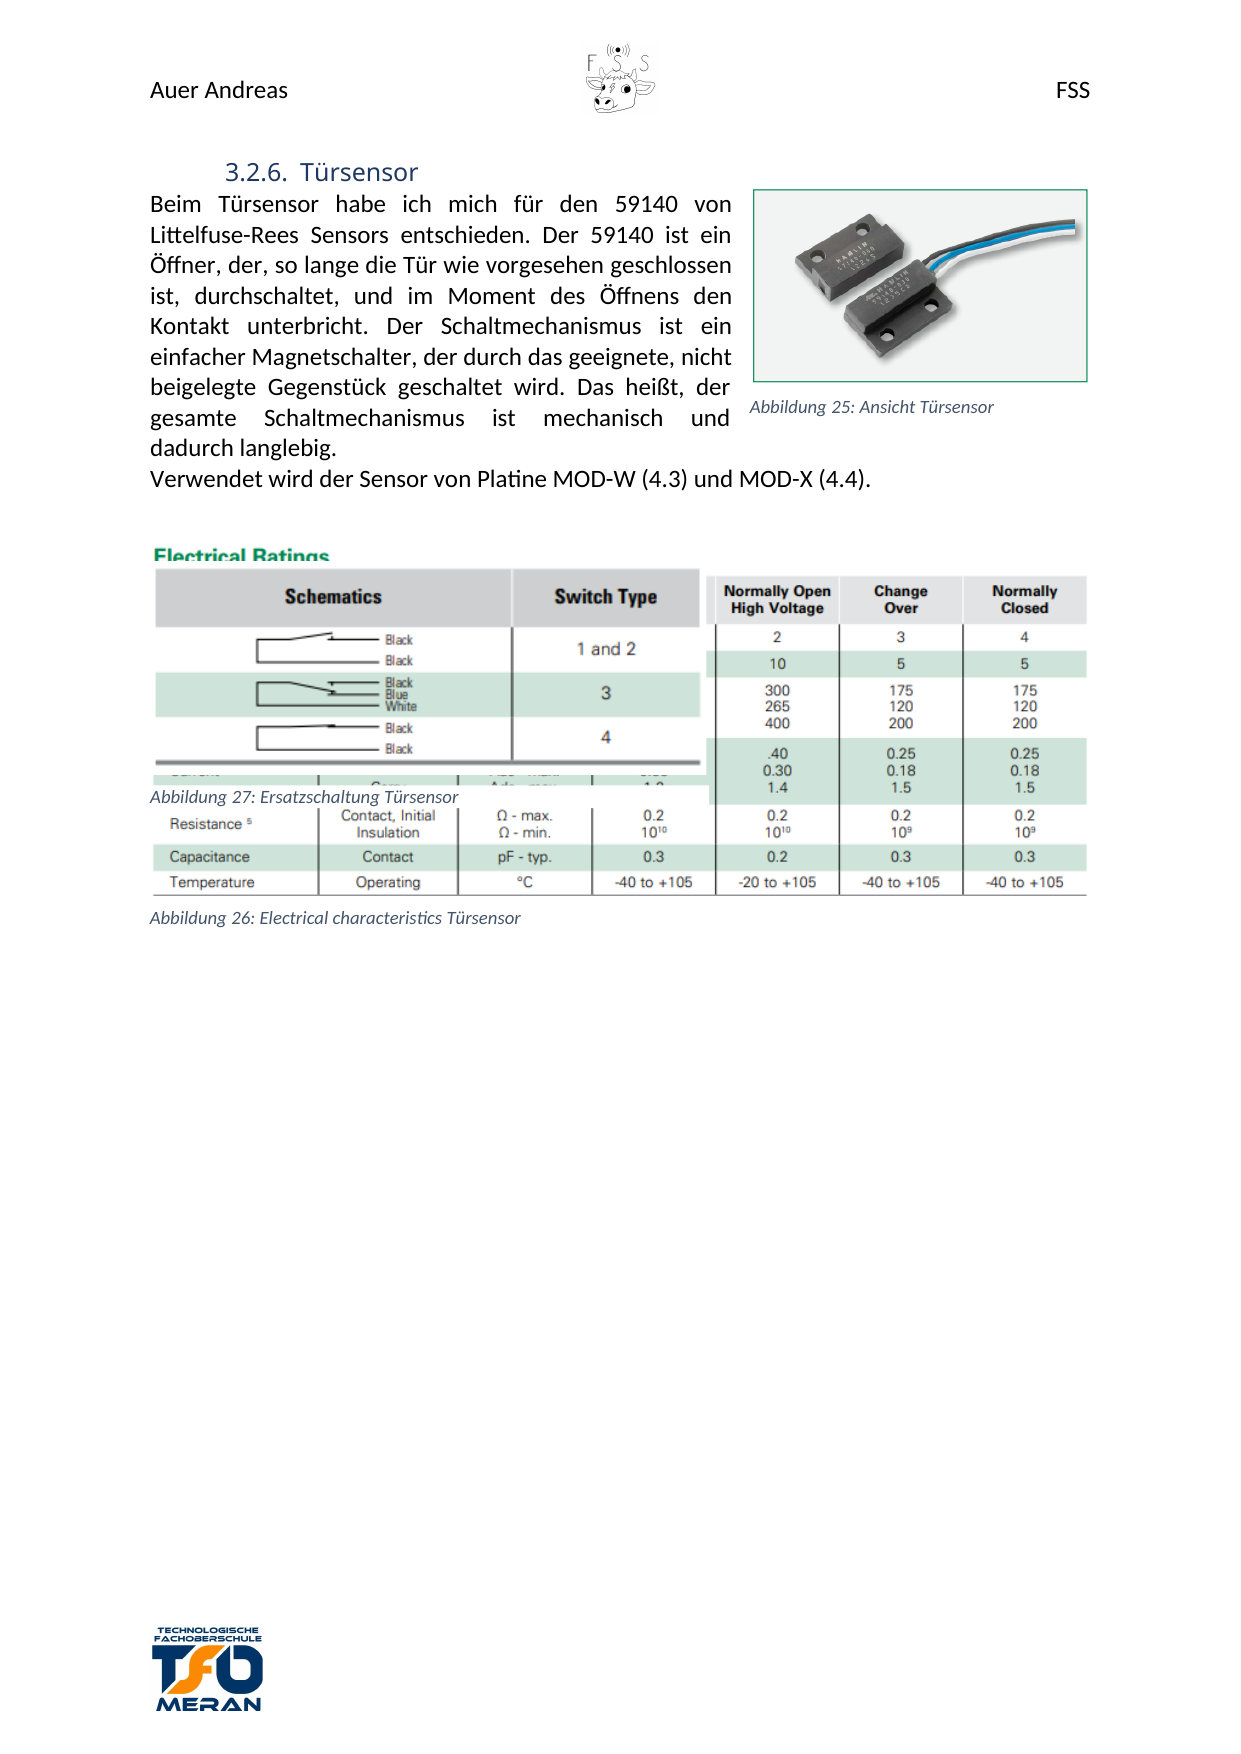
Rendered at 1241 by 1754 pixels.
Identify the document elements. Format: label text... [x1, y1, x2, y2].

picture [581, 42, 659, 115]
picture [150, 544, 1087, 894]
text Verwendet wird der Sensor von Platine MOD-W (4.3) und MOD-X (4.4). [150, 463, 1090, 493]
picture [150, 1626, 263, 1711]
subtitle Türsensor [225, 154, 1090, 188]
picture [750, 188, 1088, 383]
